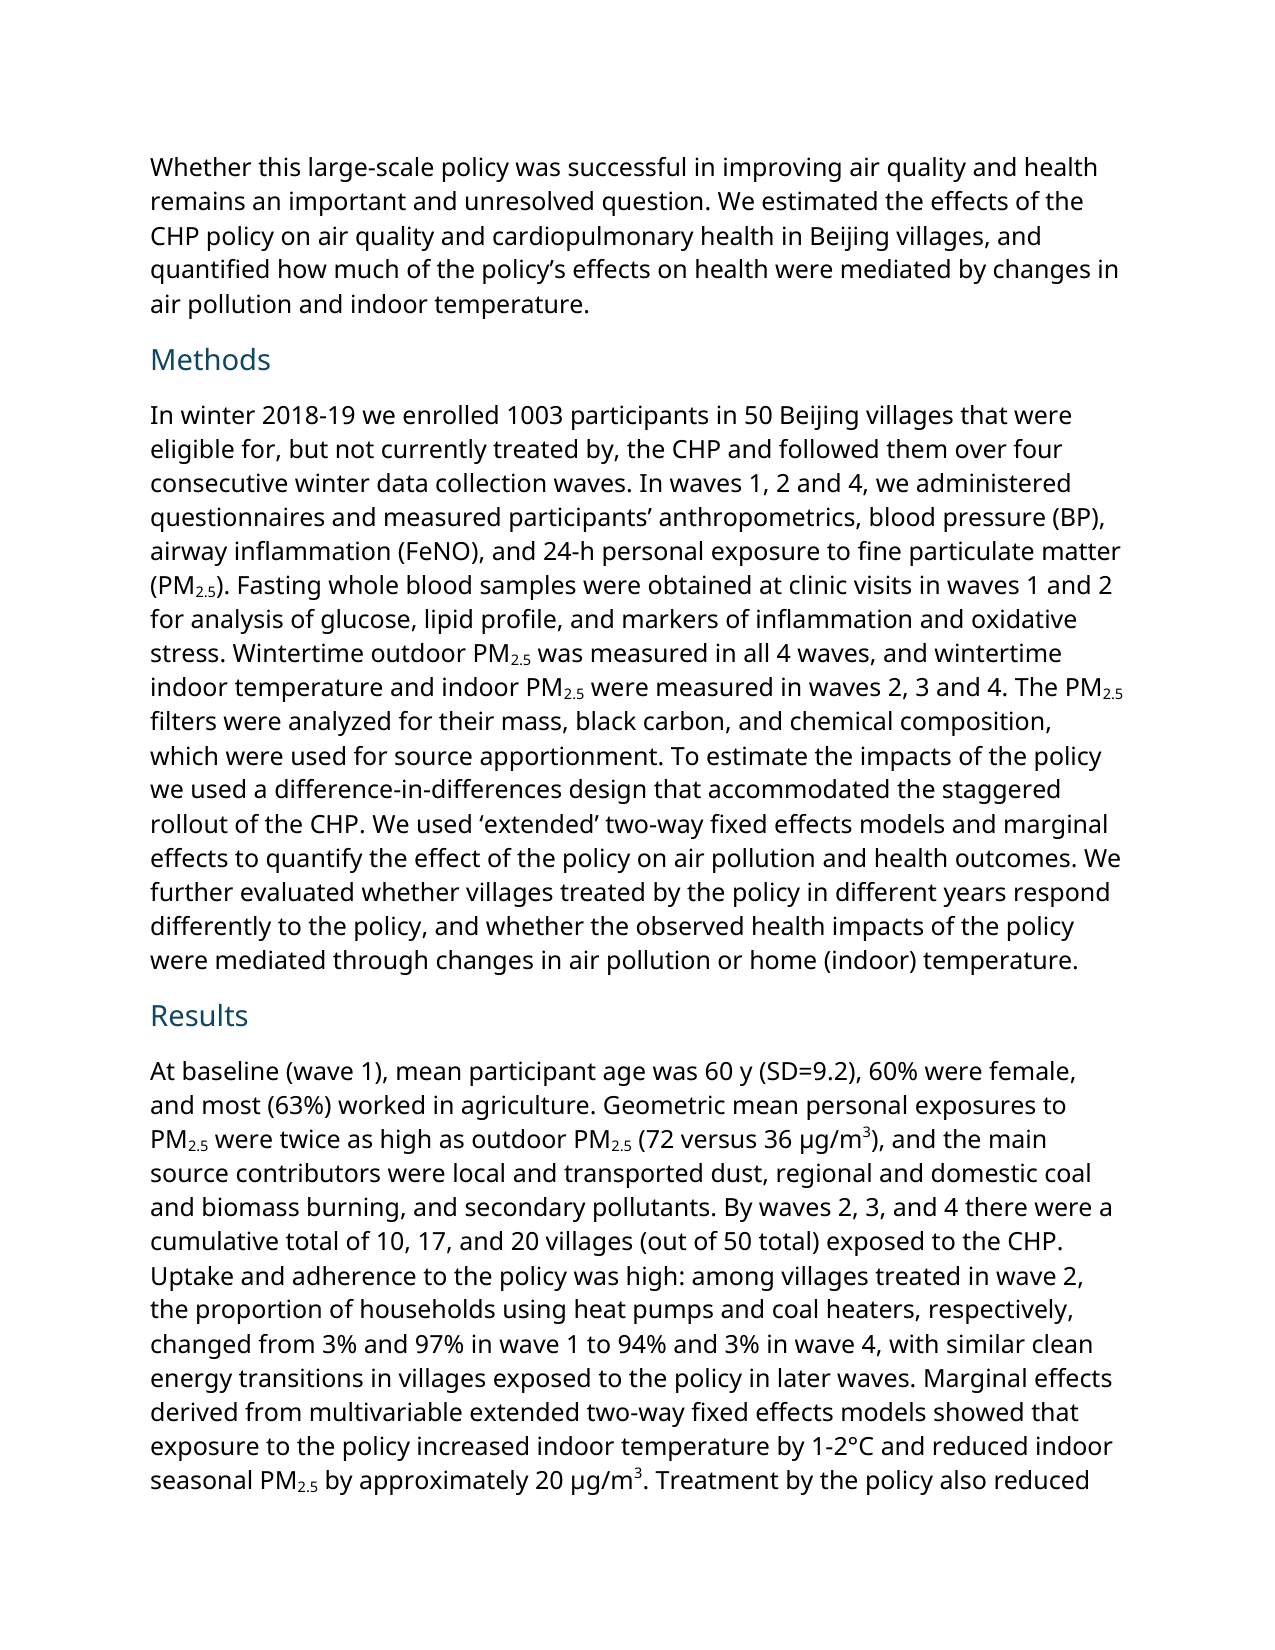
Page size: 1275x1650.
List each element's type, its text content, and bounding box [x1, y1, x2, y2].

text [150, 1054, 1125, 1497]
text In winter 2018-19 we enrolled 1003 participants in 50 Beijing villages that were eligible for, but not currently treated by, the CHP and followed them over four consecutive winter data collection waves. In waves 1, 2 and 4, we administered questionnaires and measured participants’ anthropometrics, blood pressure (BP), airway inflammation (FeNO), and 24-h personal exposure to fine particulate matter (PM2.5). Fasting whole blood samples were obtained at clinic visits in waves 1 and 2 for analysis of glucose, lipid profile, and markers of inflammation and oxidative stress. Wintertime outdoor PM2.5 was measured in all 4 waves, and wintertime indoor temperature and indoor PM2.5 were measured in waves 2, 3 and 4. The PM2.5 filters were analyzed for their mass, black carbon, and chemical composition, which were used for source apportionment. To estimate the impacts of the policy we used a difference-in-differences design that accommodated the staggered rollout of the CHP. We used ‘extended’ two-way fixed effects models and marginal effects to quantify the effect of the policy on air pollution and health outcomes. We further evaluated whether villages treated by the policy in different years respond differently to the policy, and whether the observed health impacts of the policy were mediated through changes in air pollution or home (indoor) temperature. [150, 397, 1125, 977]
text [150, 150, 1125, 320]
subtitle Results [150, 995, 1125, 1035]
subtitle Methods [150, 339, 1125, 379]
